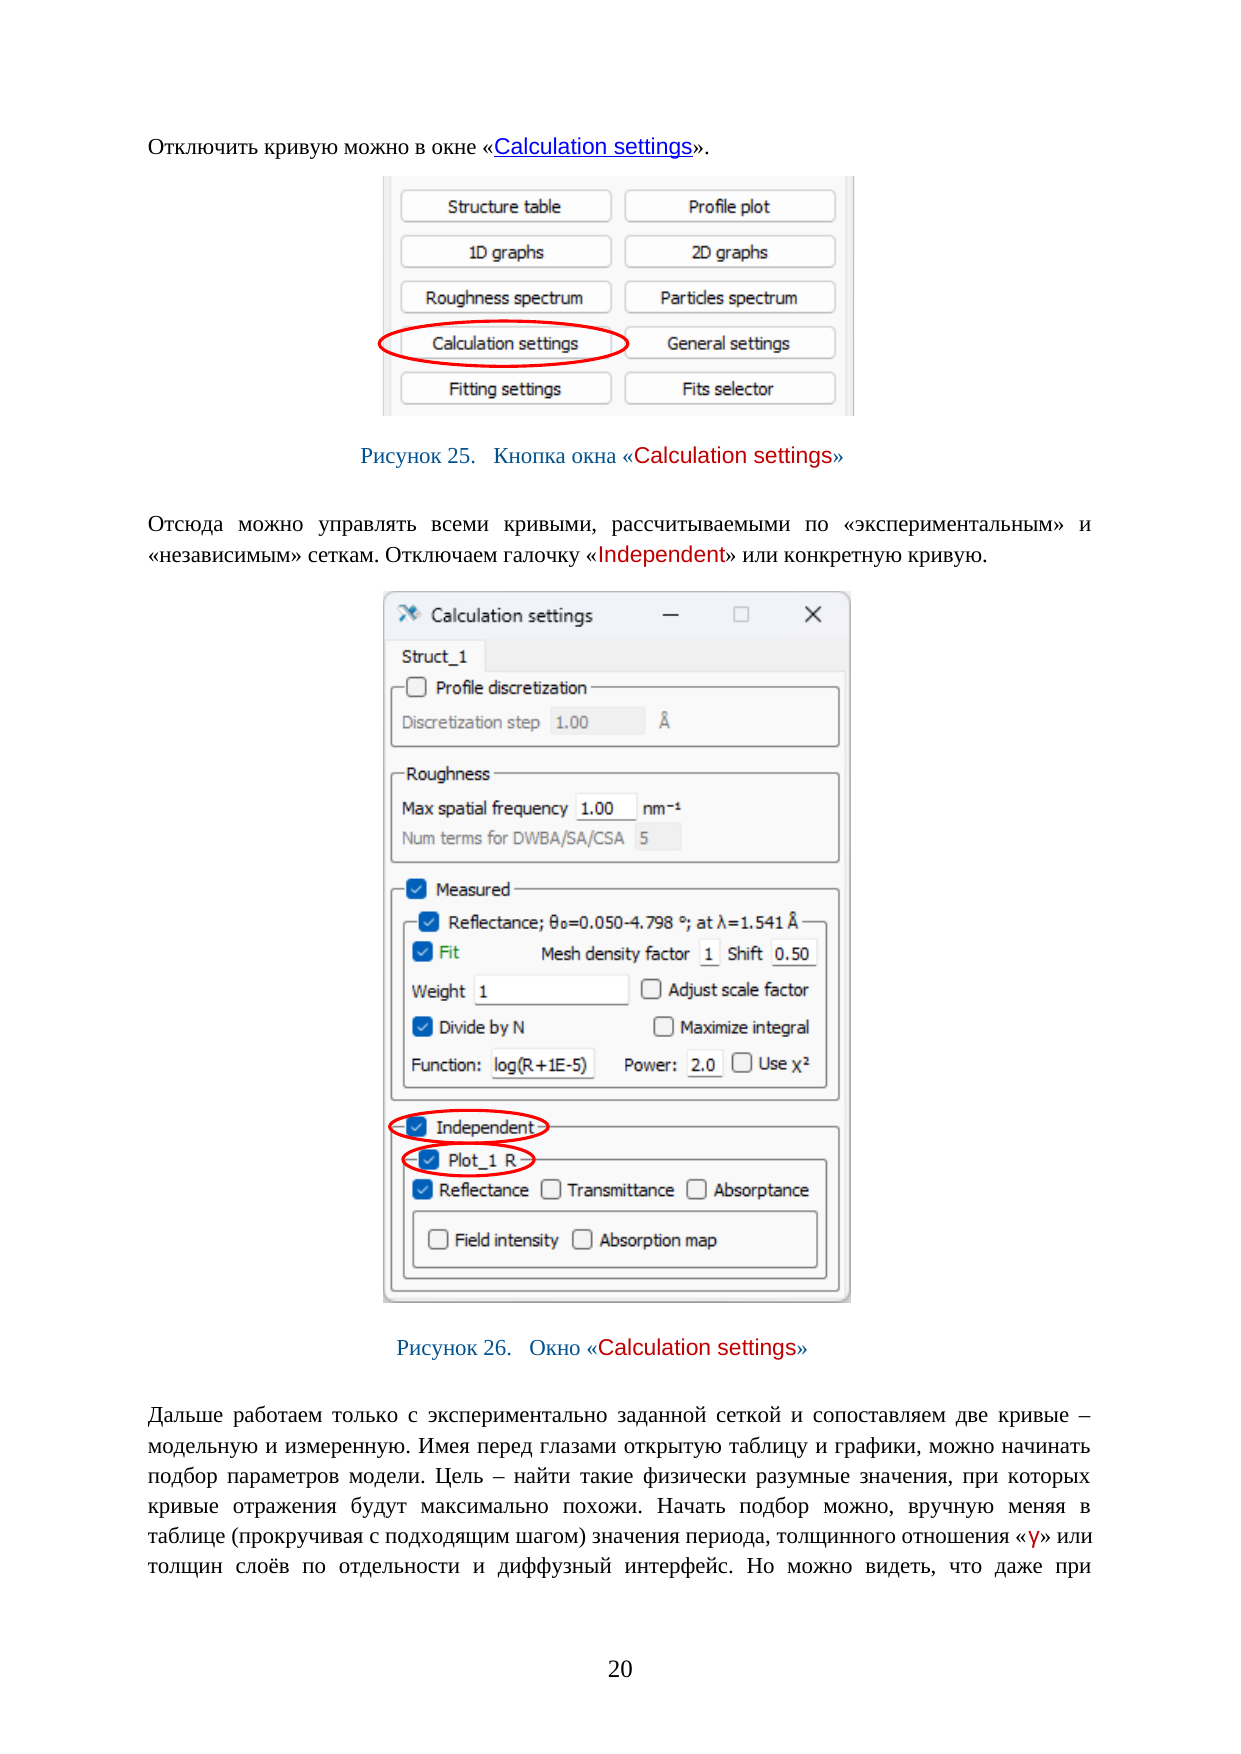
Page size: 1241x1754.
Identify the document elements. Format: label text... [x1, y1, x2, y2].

text Отсюда можно управлять всеми кривыми, рассчитываемыми по «экспериментальным» и «независимым» сеткам. Отключаем галочку «Independent» или конкретную кривую. [148, 510, 1093, 567]
text Отключить кривую можно в окне «Calculation settings». [148, 133, 1093, 159]
picture [382, 176, 855, 416]
picture [382, 323, 626, 364]
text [148, 1401, 1093, 1579]
picture [383, 591, 851, 1303]
